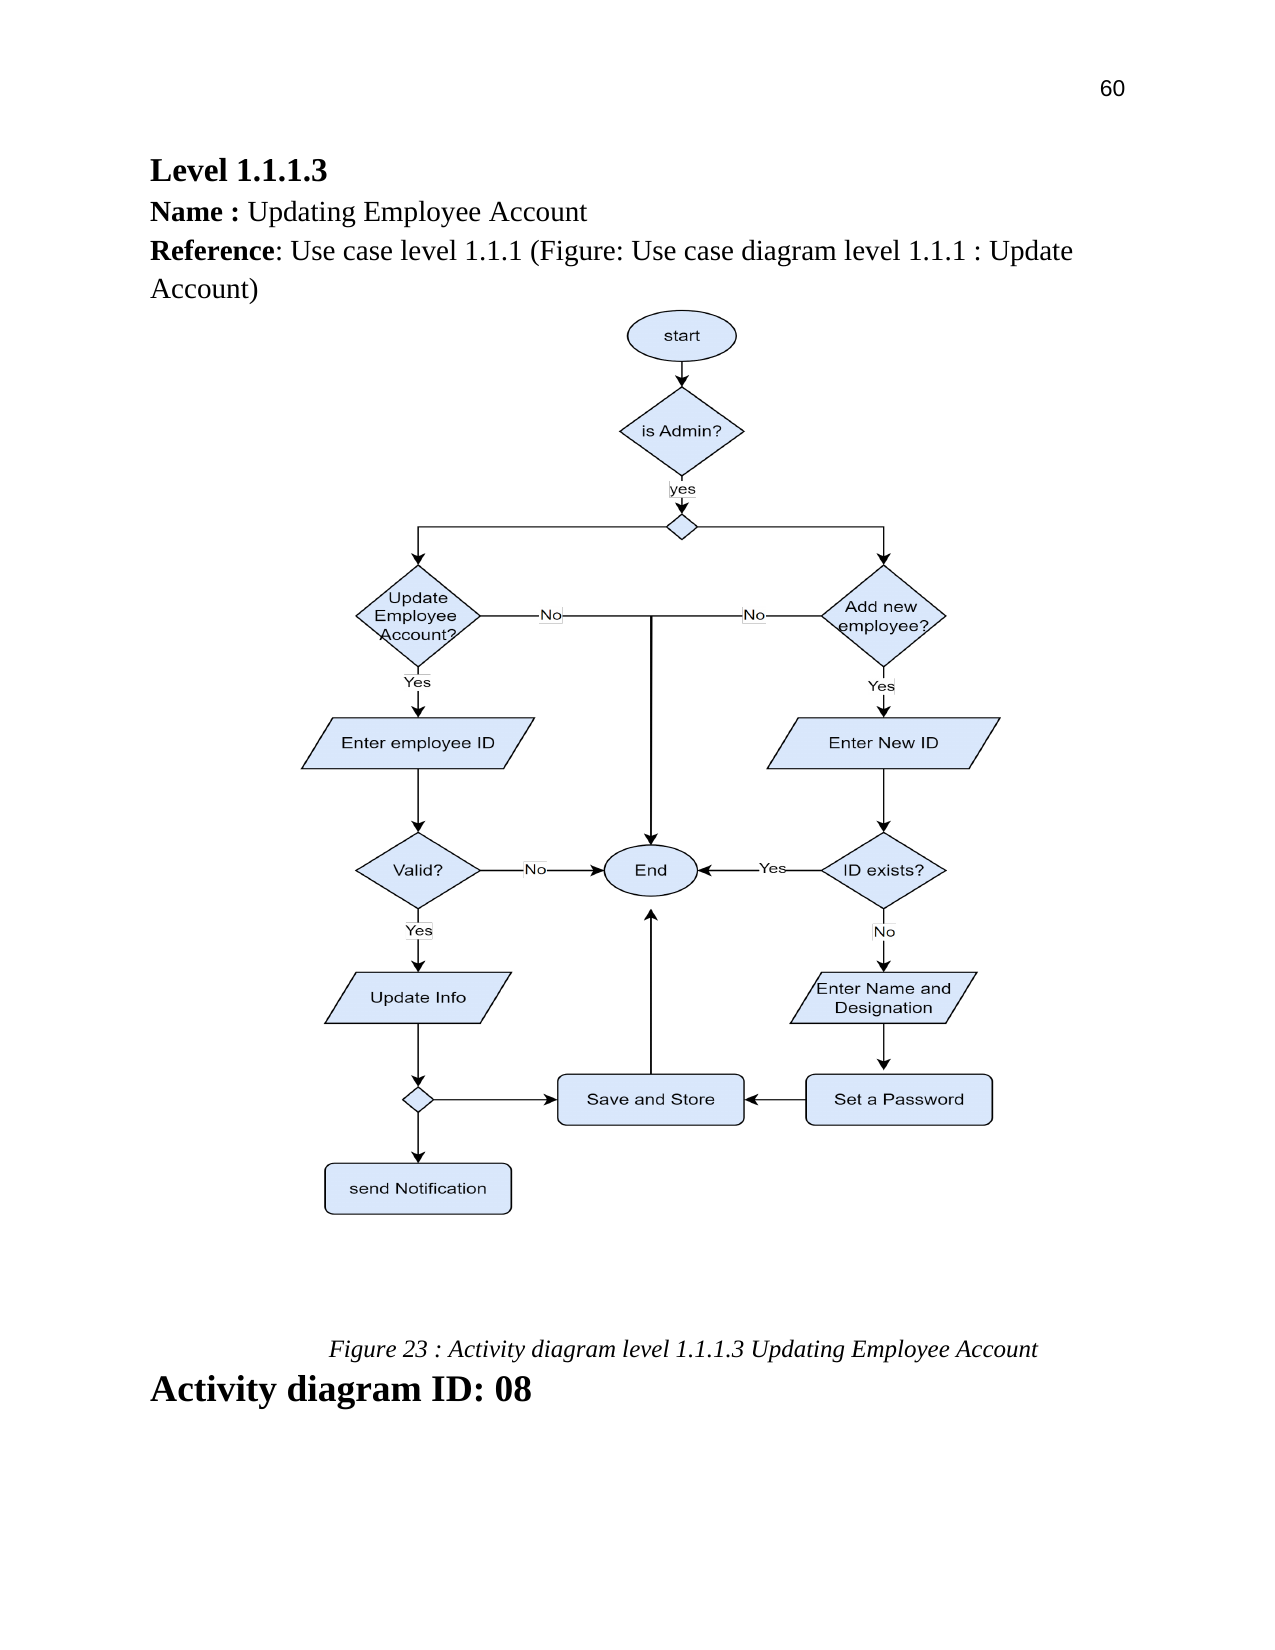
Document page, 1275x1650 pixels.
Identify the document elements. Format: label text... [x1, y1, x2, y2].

text Name : Updating Employee Account [150, 194, 1125, 228]
text Reference: Use case level 1.1.1 (Figure: Use case diagram level 1.1.1 : Update Account) [150, 233, 1125, 305]
picture [300, 309, 1001, 1215]
text Activity diagram ID: 08 [150, 1367, 1125, 1410]
text Figure 23 : Activity diagram level 1.1.1.3 Updating Employee Account [150, 1334, 1125, 1363]
text Level 1.1.1.3 [150, 150, 1125, 188]
